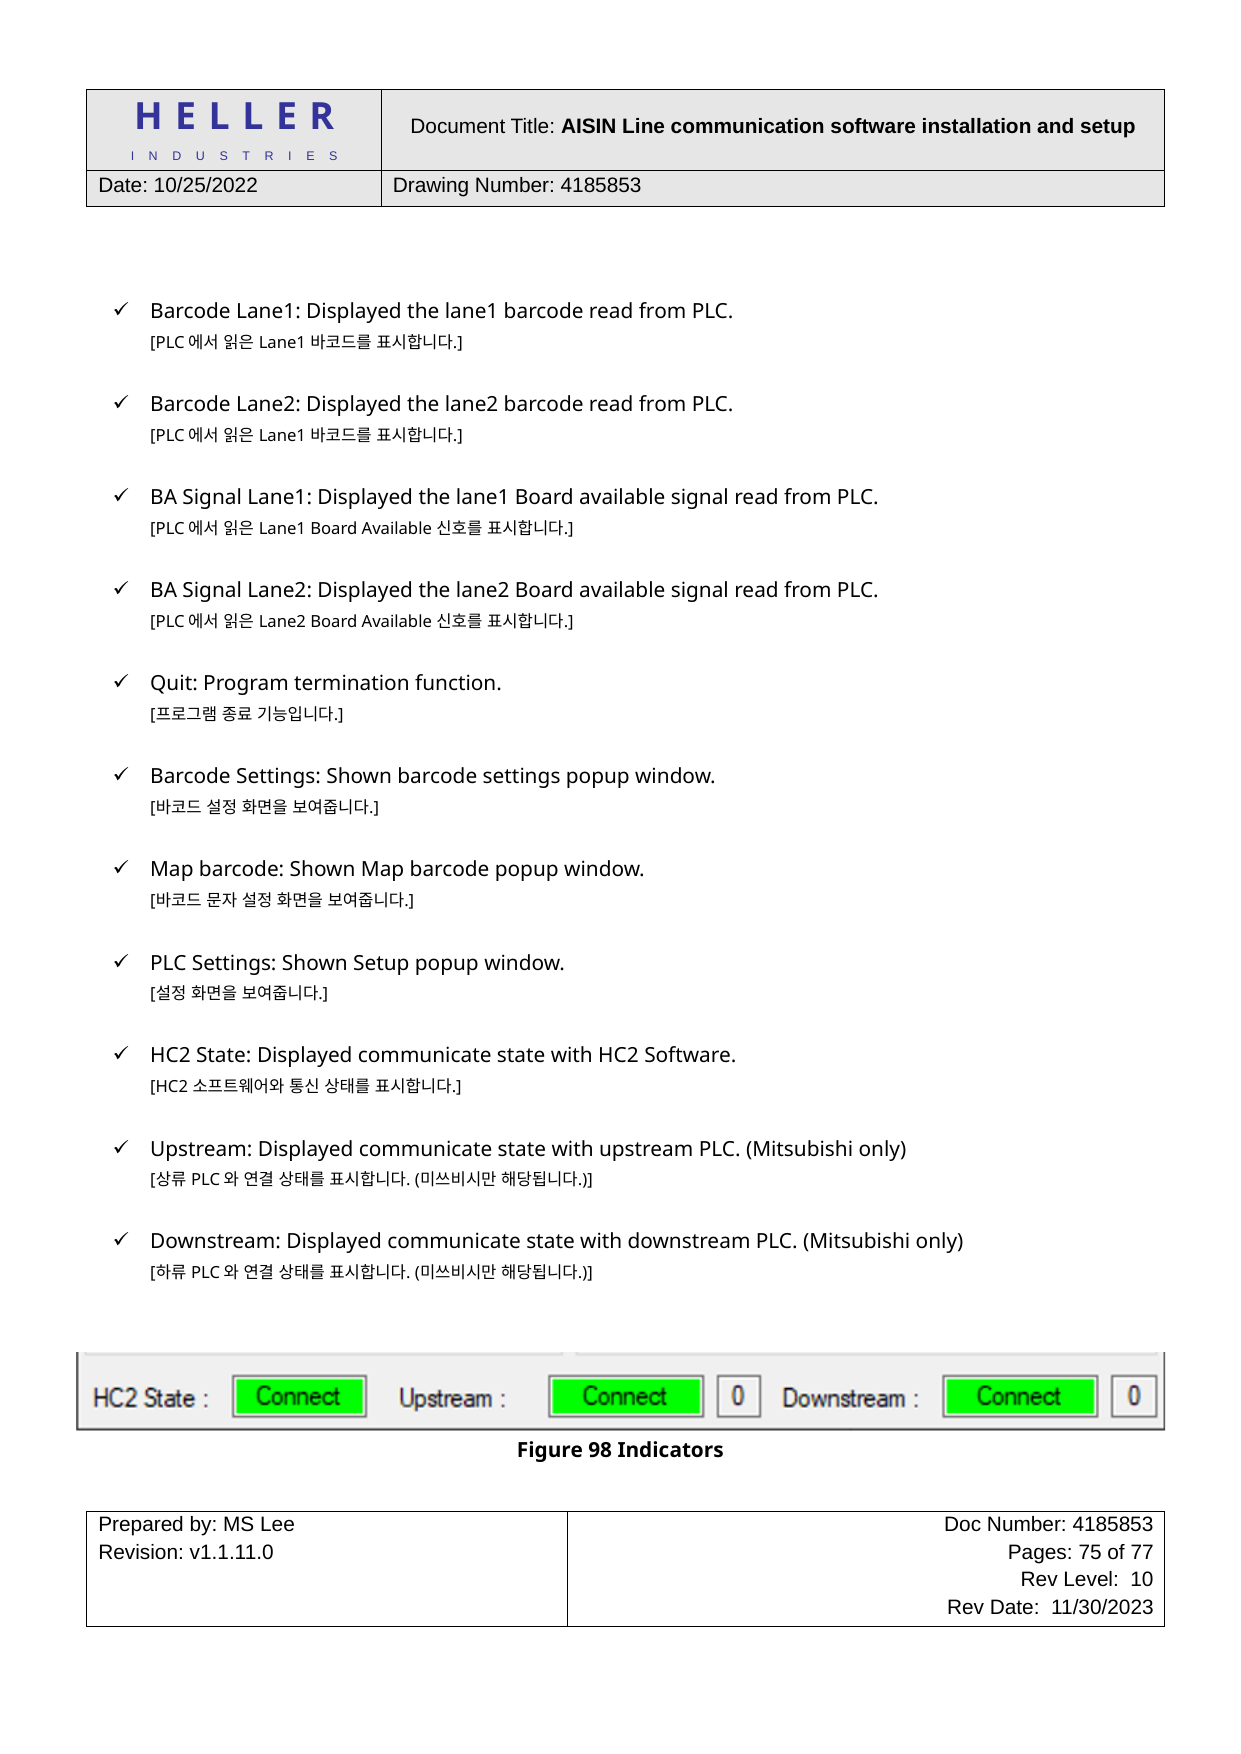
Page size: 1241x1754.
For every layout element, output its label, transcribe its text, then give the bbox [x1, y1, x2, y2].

list PLC Settings: Shown Setup popup window. [112, 948, 1165, 976]
text [PLC에서 읽은 Lane1 Board Available 신호를 표시합니다.] [75, 515, 1165, 539]
text [PLC에서 읽은 Lane2 Board Available 신호를 표시합니다.] [75, 608, 1165, 632]
text [PLC에서 읽은 Lane1 바코드를 표시합니다.] [75, 329, 1165, 353]
text [PLC에서 읽은 Lane1 바코드를 표시합니다.] [75, 422, 1165, 446]
text [바코드 문자 설정 화면을 보여줍니다.] [75, 887, 1165, 911]
list Barcode Settings: Shown barcode settings popup window. [112, 762, 1165, 790]
list BA Signal Lane2: Displayed the lane2 Board available signal read from PLC. [112, 576, 1165, 604]
text Figure 98 Indicators [75, 1435, 1165, 1464]
list HC2 State: Displayed communicate state with HC2 Software. [112, 1041, 1165, 1069]
text [프로그램 종료 기능입니다.] [75, 701, 1165, 725]
list Upstream: Displayed communicate state with upstream PLC. (Mitsubishi only) [112, 1134, 1165, 1162]
text [바코드 설정 화면을 보여줍니다.] [75, 794, 1165, 818]
list Barcode Lane1: Displayed the lane1 barcode read from PLC. [112, 296, 1165, 325]
text [설정 화면을 보여줍니다.] [75, 980, 1165, 1004]
text [HC2 소프트웨어와 통신 상태를 표시합니다.] [75, 1073, 1165, 1097]
list Map barcode: Shown Map barcode popup window. [112, 854, 1165, 883]
list Barcode Lane2: Displayed the lane2 barcode read from PLC. [112, 389, 1165, 418]
list BA Signal Lane1: Displayed the lane1 Board available signal read from PLC. [112, 482, 1165, 511]
picture [75, 1352, 1166, 1432]
list Quit: Program termination function. [112, 668, 1165, 697]
list Downstream: Displayed communicate state with downstream PLC. (Mitsubishi only) [112, 1227, 1165, 1255]
text [하류 PLC와 연결 상태를 표시합니다. (미쓰비시만 해당됩니다.)] [75, 1259, 1165, 1283]
text [상류 PLC와 연결 상태를 표시합니다. (미쓰비시만 해당됩니다.)] [75, 1166, 1165, 1191]
